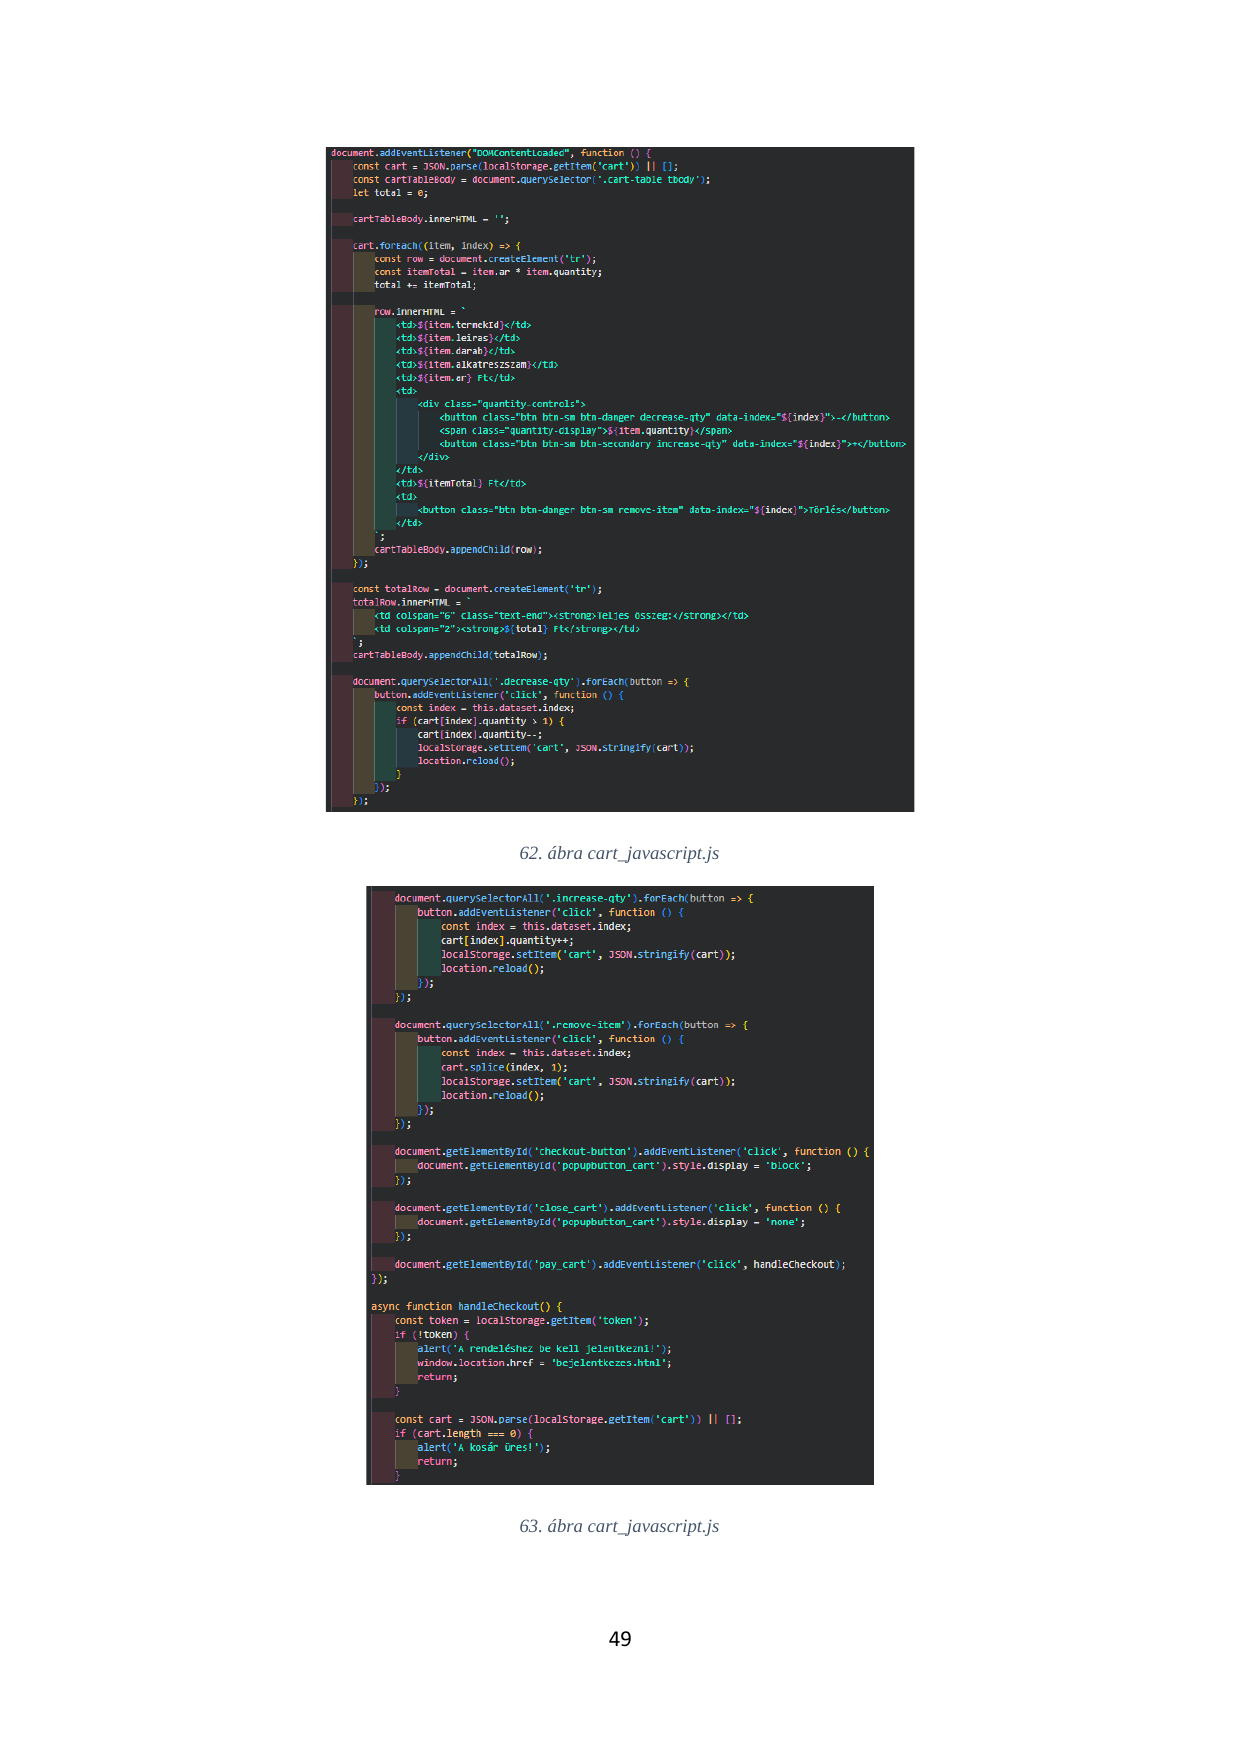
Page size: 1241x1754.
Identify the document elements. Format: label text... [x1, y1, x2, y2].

text 63. ábra cart_javascript.js [148, 1515, 1093, 1537]
picture [325, 147, 915, 812]
picture [366, 886, 874, 1485]
text 62. ábra cart_javascript.js [148, 842, 1093, 863]
